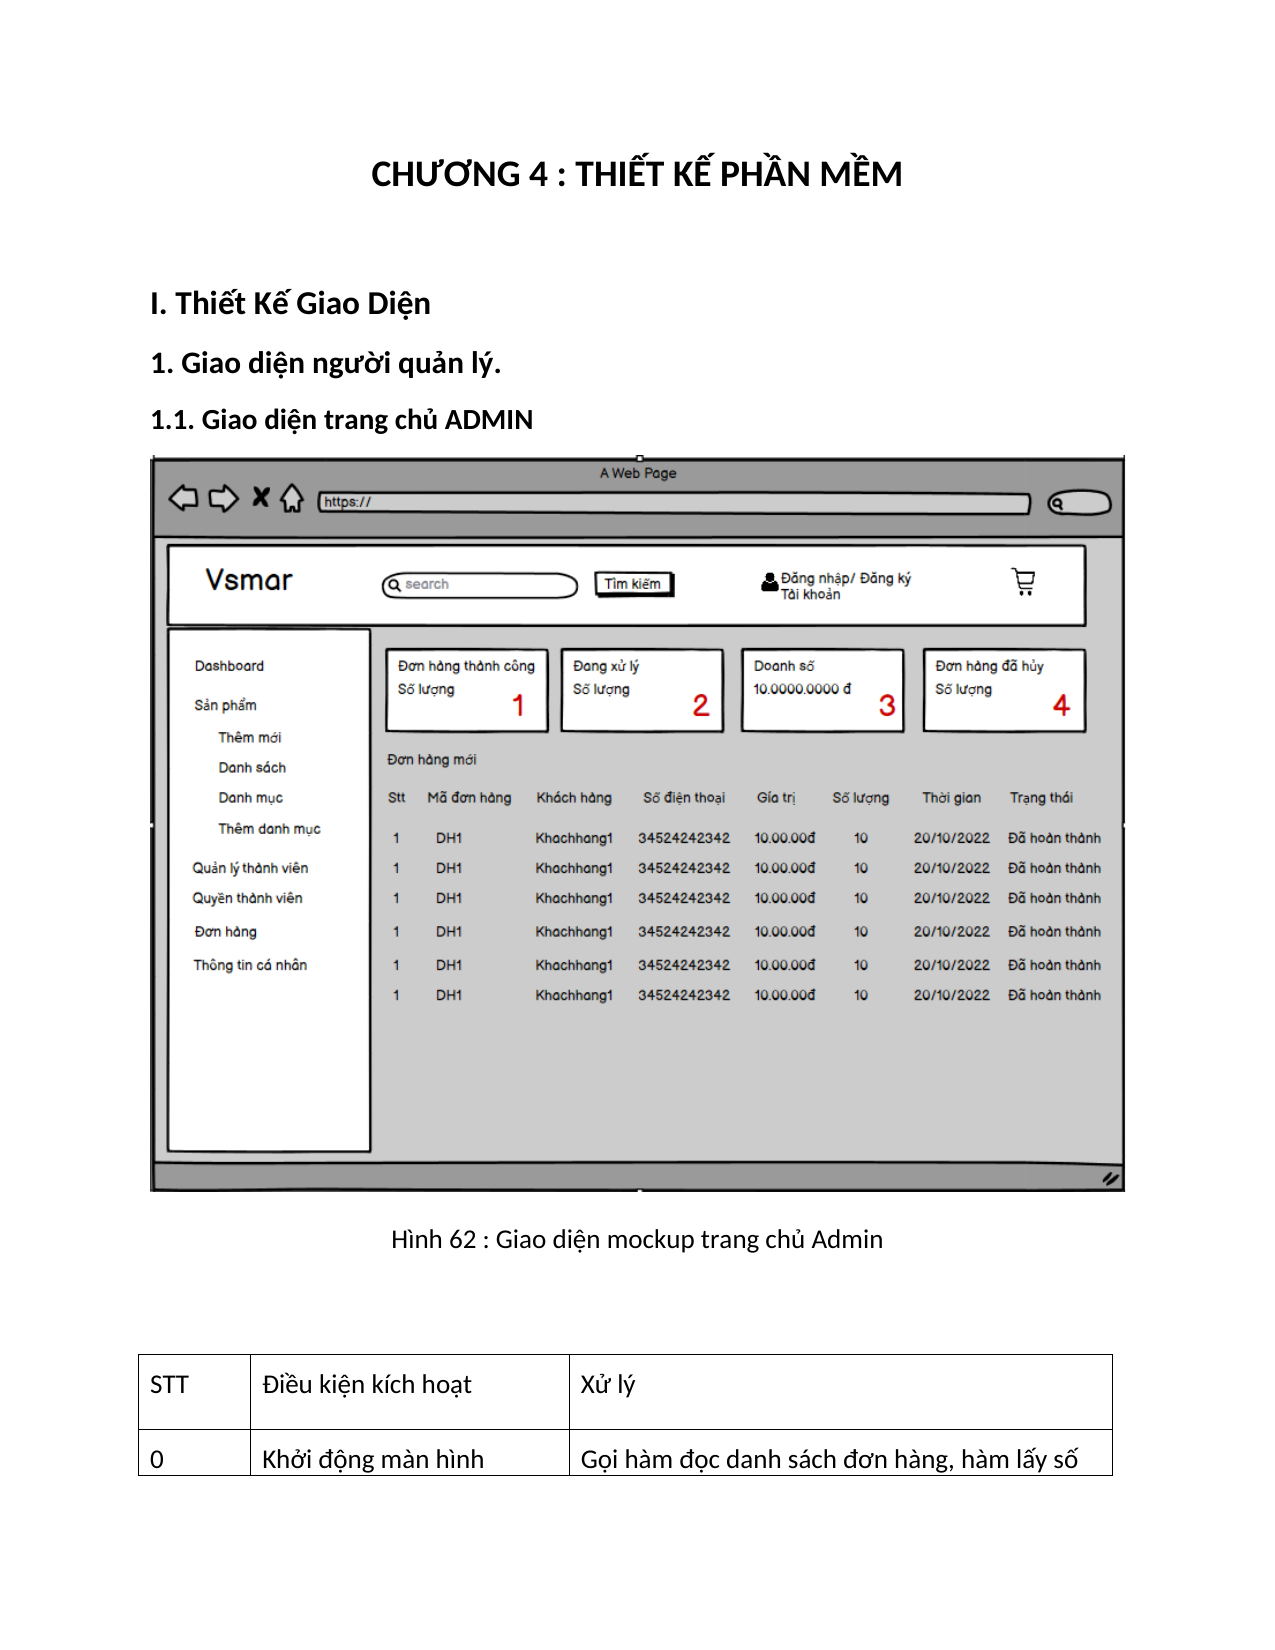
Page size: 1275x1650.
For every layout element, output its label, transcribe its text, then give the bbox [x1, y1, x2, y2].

picture [150, 455, 1125, 1192]
table_cell Khởi động màn hình [251, 1430, 569, 1475]
table_cell 0 [139, 1430, 250, 1475]
table_header Xử lý [570, 1355, 1112, 1429]
table_header Điều kiện kích hoạt [251, 1355, 569, 1429]
text I. Thiết Kế Giao Diện [150, 282, 1125, 323]
text 1. Giao diện người quản lý. [150, 343, 1125, 381]
text CHƯƠNG 4 : THIẾT KẾ PHẦN MỀM [150, 150, 1125, 196]
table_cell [570, 1430, 1112, 1475]
table_header STT [139, 1355, 250, 1429]
text 1.1. Giao diện trang chủ ADMIN [150, 401, 1125, 436]
text Hình 62 : Giao diện mockup trang chủ Admin [150, 1222, 1125, 1255]
